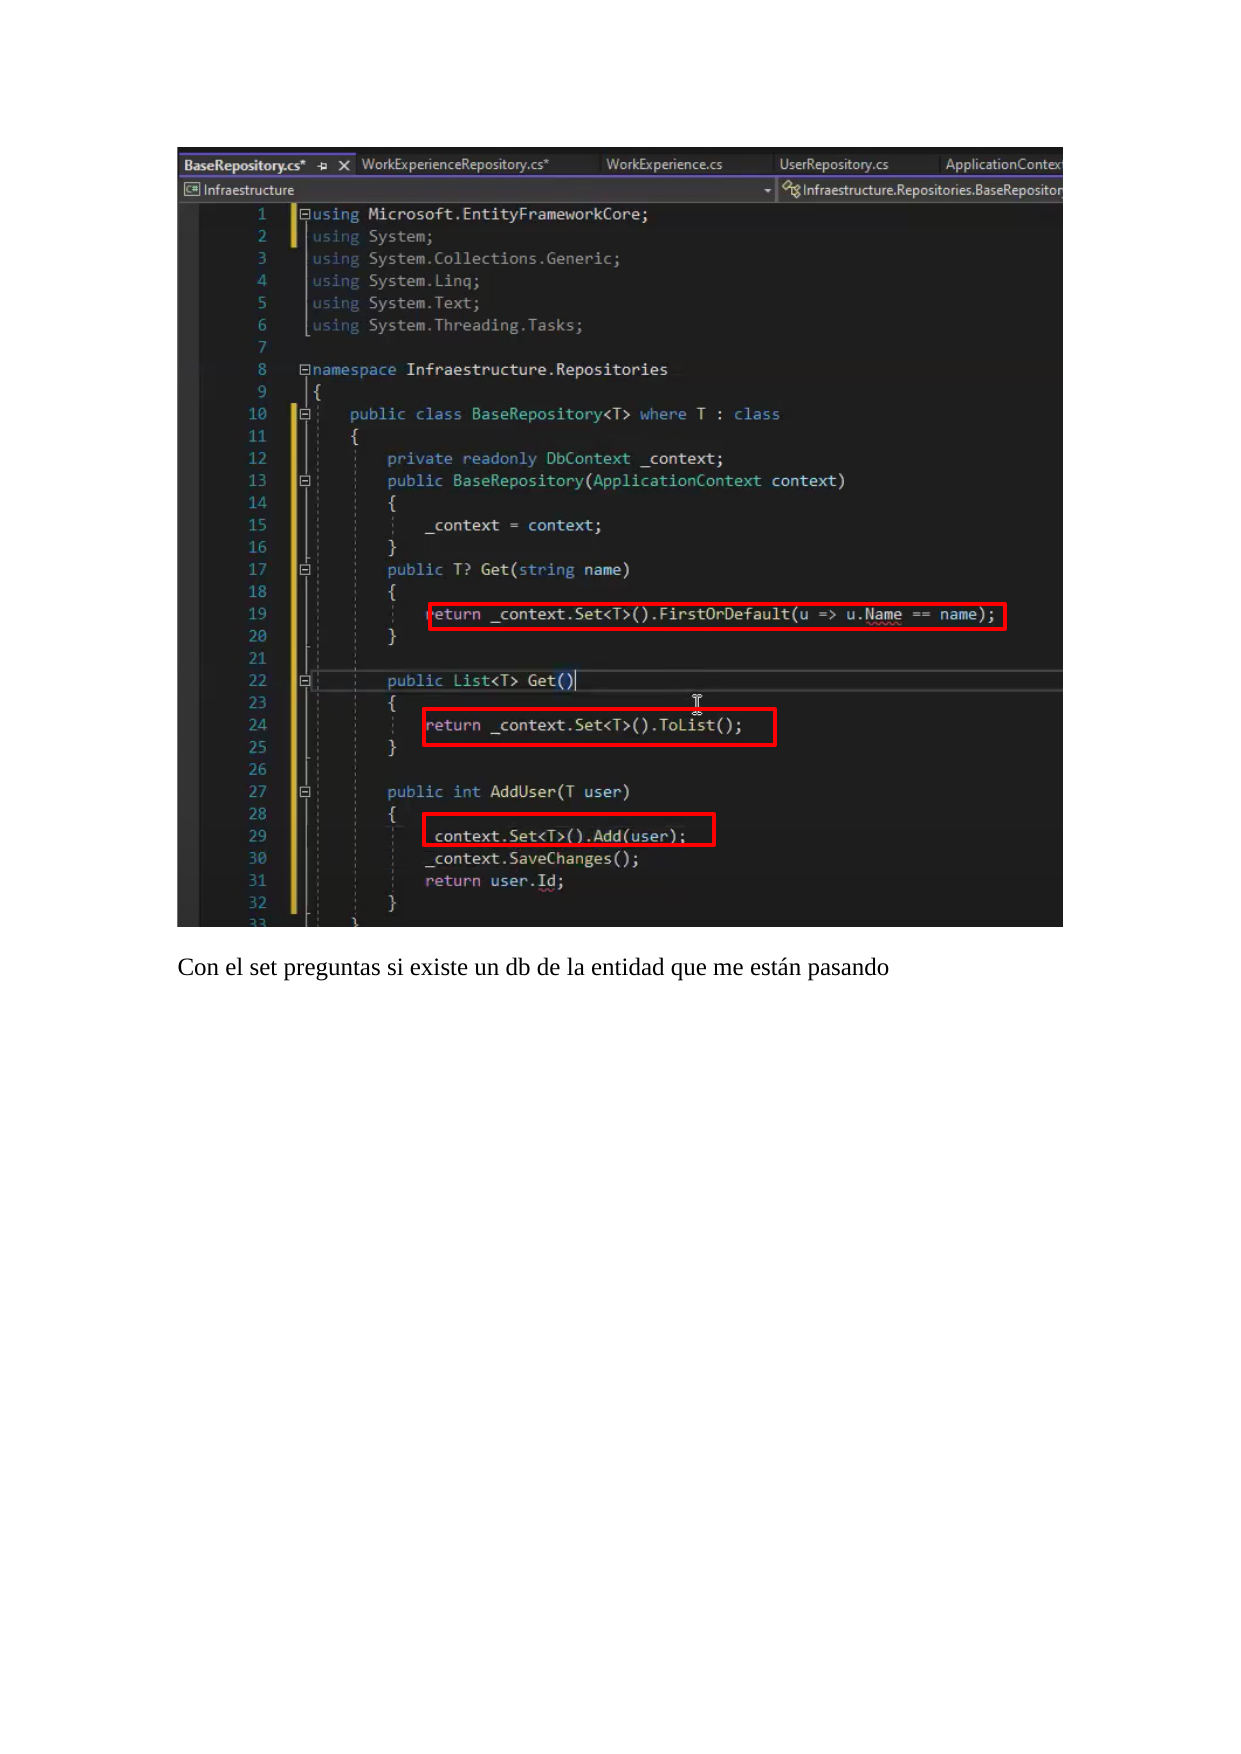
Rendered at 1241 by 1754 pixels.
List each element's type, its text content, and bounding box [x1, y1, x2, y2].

text Con el set preguntas si existe un db de la entidad que me están pasando [177, 952, 1063, 981]
picture [177, 147, 1063, 927]
